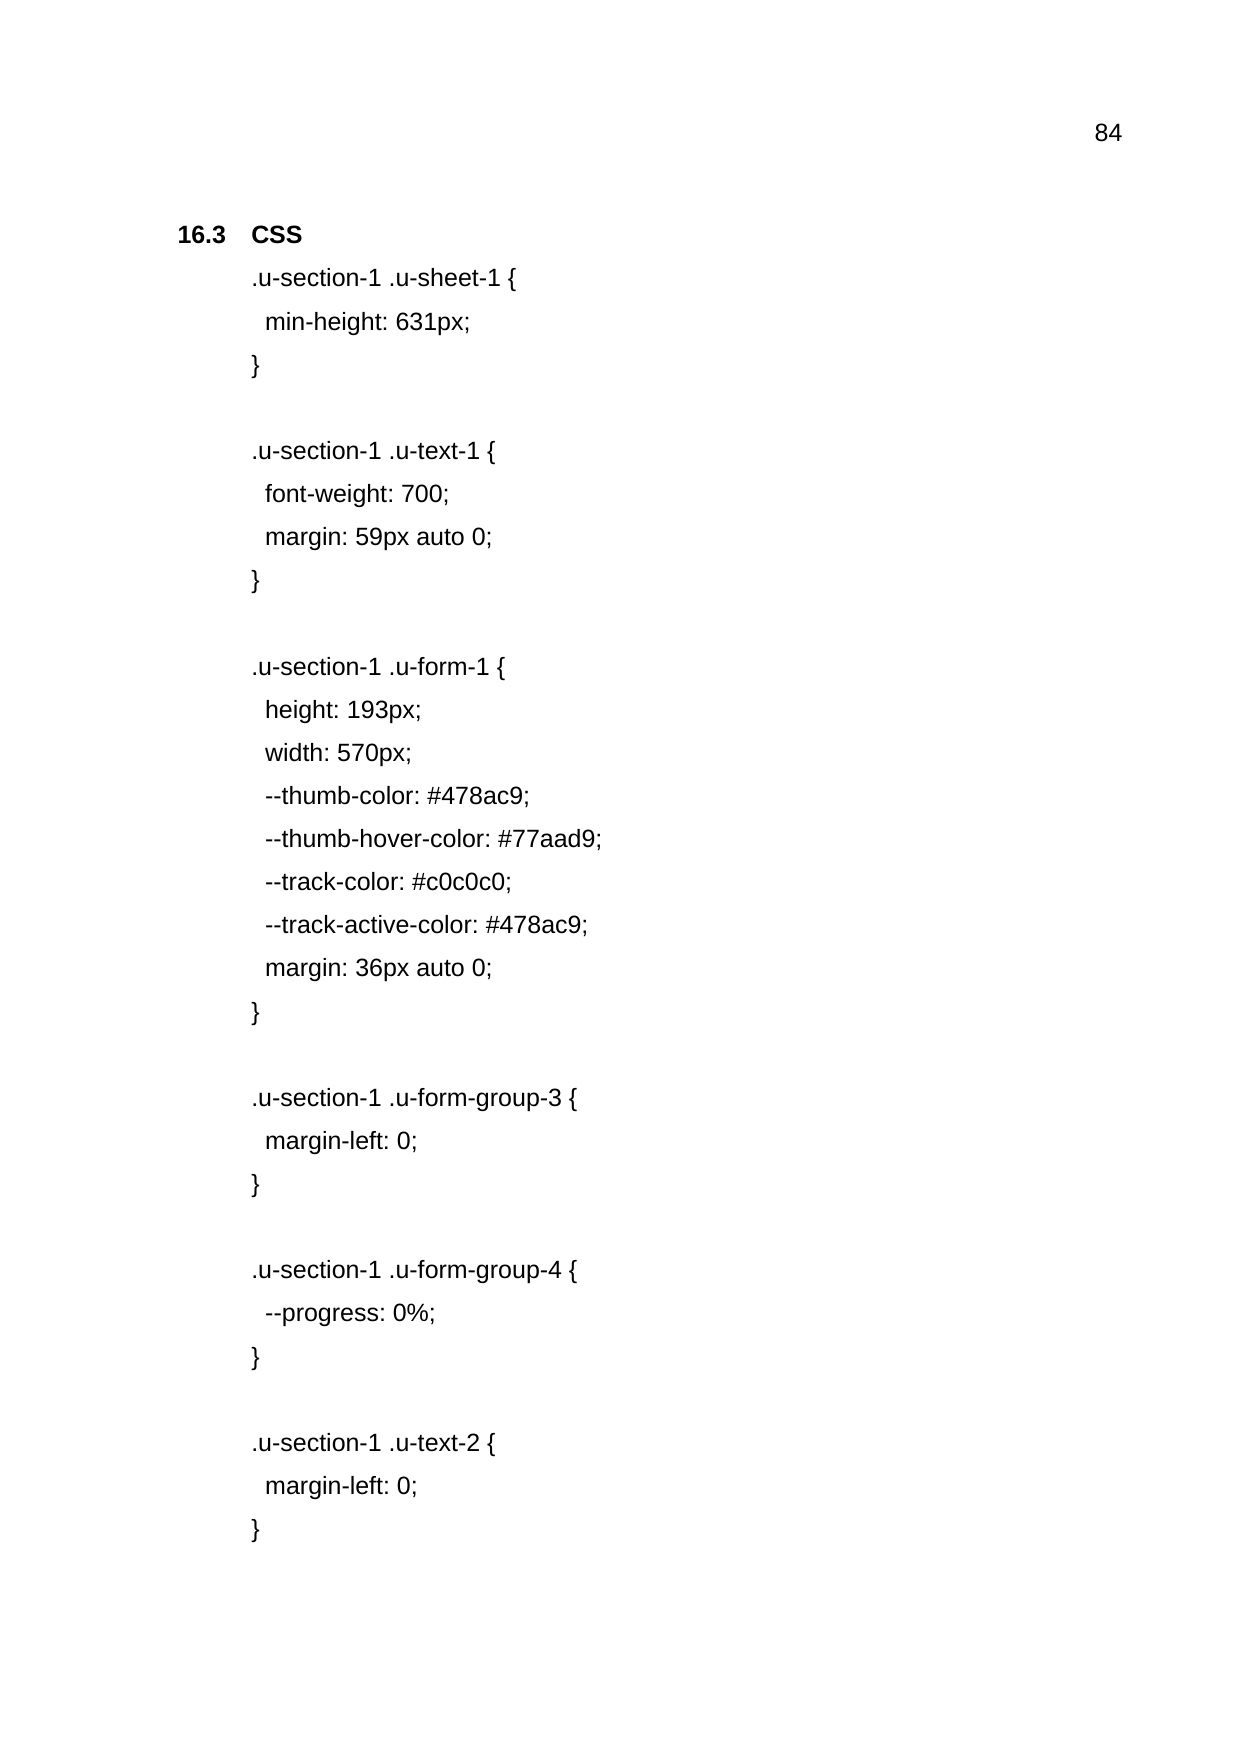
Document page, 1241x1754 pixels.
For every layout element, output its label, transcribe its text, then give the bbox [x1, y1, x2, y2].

text width: 570px; [177, 738, 1122, 767]
text } [177, 565, 1122, 594]
text .u-section-1 .u-sheet-1 { [177, 263, 1122, 292]
text .u-section-1 .u-text-1 { [177, 436, 1122, 465]
text margin: 59px auto 0; [177, 522, 1122, 551]
text } [177, 350, 1122, 378]
text .u-section-1 .u-text-2 { [177, 1428, 1122, 1457]
text --track-color: #c0c0c0; [177, 867, 1122, 896]
subtitle CSS [177, 220, 1122, 249]
text } [177, 1169, 1122, 1198]
text height: 193px; [177, 695, 1122, 723]
text --thumb-hover-color: #77aad9; [177, 824, 1122, 853]
text font-weight: 700; [177, 479, 1122, 508]
text --track-active-color: #478ac9; [177, 910, 1122, 939]
text min-height: 631px; [177, 307, 1122, 335]
text } [177, 1342, 1122, 1370]
text } [177, 1514, 1122, 1543]
text margin-left: 0; [177, 1126, 1122, 1155]
text } [177, 997, 1122, 1025]
text margin-left: 0; [177, 1471, 1122, 1500]
text .u-section-1 .u-form-group-3 { [177, 1083, 1122, 1112]
text margin: 36px auto 0; [177, 953, 1122, 982]
text --thumb-color: #478ac9; [177, 781, 1122, 810]
text .u-section-1 .u-form-group-4 { [177, 1255, 1122, 1284]
text .u-section-1 .u-form-1 { [177, 652, 1122, 680]
text --progress: 0%; [177, 1298, 1122, 1327]
